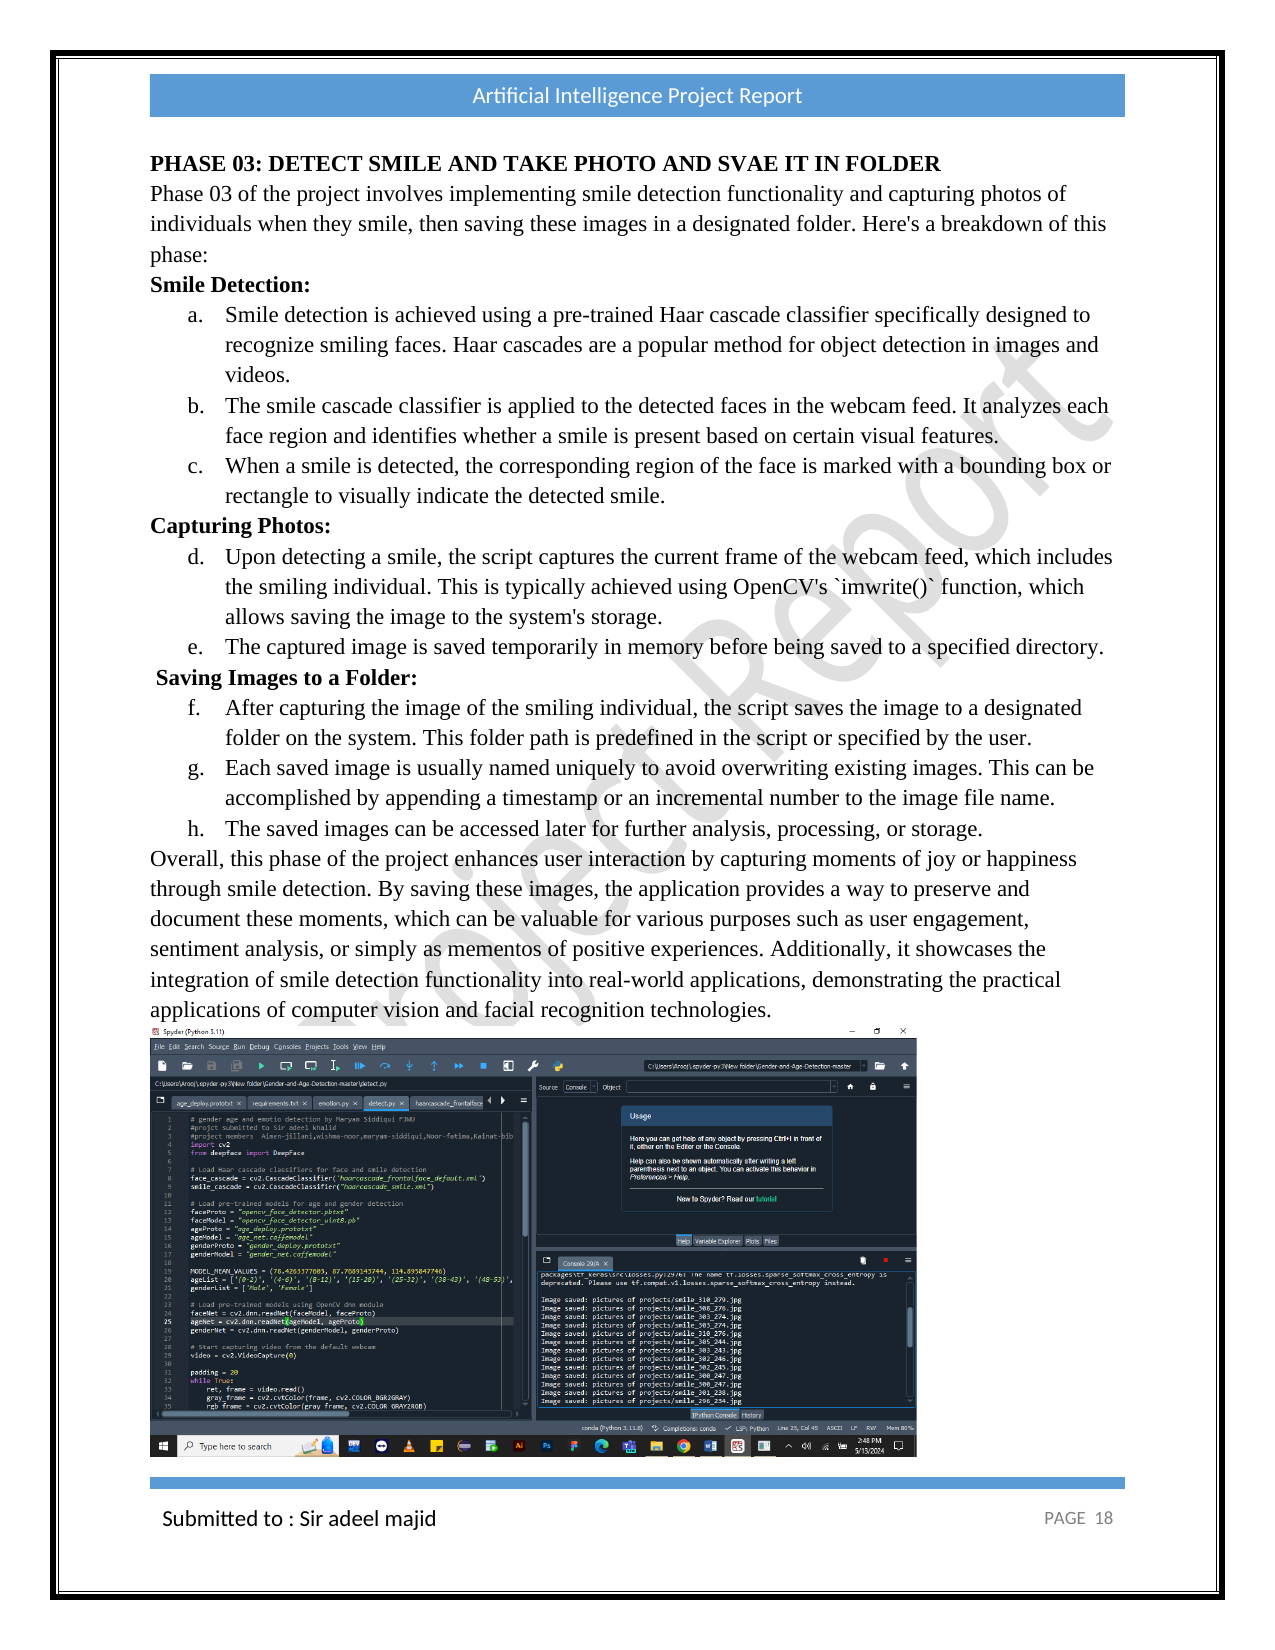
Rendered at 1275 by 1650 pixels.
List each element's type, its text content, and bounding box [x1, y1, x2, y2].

subtitle PHASE 03: DETECT SMILE AND TAKE PHOTO AND SVAE IT IN FOLDER [150, 150, 1125, 176]
text Phase 03 of the project involves implementing smile detection functionality and capturing photos of individuals when they smile, then saving these images in a designated folder. Here's a breakdown of this phase: [150, 180, 1125, 267]
list After capturing the image of the smiling individual, the script saves the image to a designated folder on the system. This folder path is predefined in the script or specified by the user. [187, 694, 1125, 750]
text Overall, this phase of the project enhances user interaction by capturing moments of joy or happiness through smile detection. By saving these images, the application provides a way to preserve and document these moments, which can be valuable for various purposes such as user engagement, sentiment analysis, or simply as mementos of positive experiences. Additionally, it showcases the integration of smile detection functionality into real-world applications, demonstrating the practical applications of computer vision and facial recognition technologies. [150, 845, 1125, 1022]
list The smile cascade classifier is applied to the detected faces in the webcam feed. It analyzes each face region and identifies whether a smile is present based on certain visual features. [187, 392, 1125, 448]
list Upon detecting a smile, the script captures the current frame of the webcam feed, which includes the smiling individual. This is typically achieved using OpenCV's `imwrite()` function, which allows saving the image to the system's storage. [187, 543, 1125, 629]
text Capturing Photos: [150, 512, 1125, 539]
text Smile Detection: [150, 271, 1125, 297]
list Each saved image is usually named uniquely to avoid overwriting existing images. This can be accomplished by appending a timestamp or an incremental number to the image file name. [187, 754, 1125, 811]
text Saving Images to a Folder: [150, 663, 1125, 690]
list Smile detection is achieved using a pre-trained Haar cascade classifier specifically designed to recognize smiling faces. Haar cascades are a popular method for object detection in images and videos. [187, 301, 1125, 388]
list The saved images can be accessed later for further analysis, processing, or storage. [187, 814, 1125, 841]
list The captured image is saved temporarily in memory before being saved to a specified directory. [187, 633, 1125, 660]
list When a smile is detected, the corresponding region of the face is marked with a bounding box or rectangle to visually indicate the detected smile. [187, 452, 1125, 509]
picture [150, 1026, 917, 1457]
